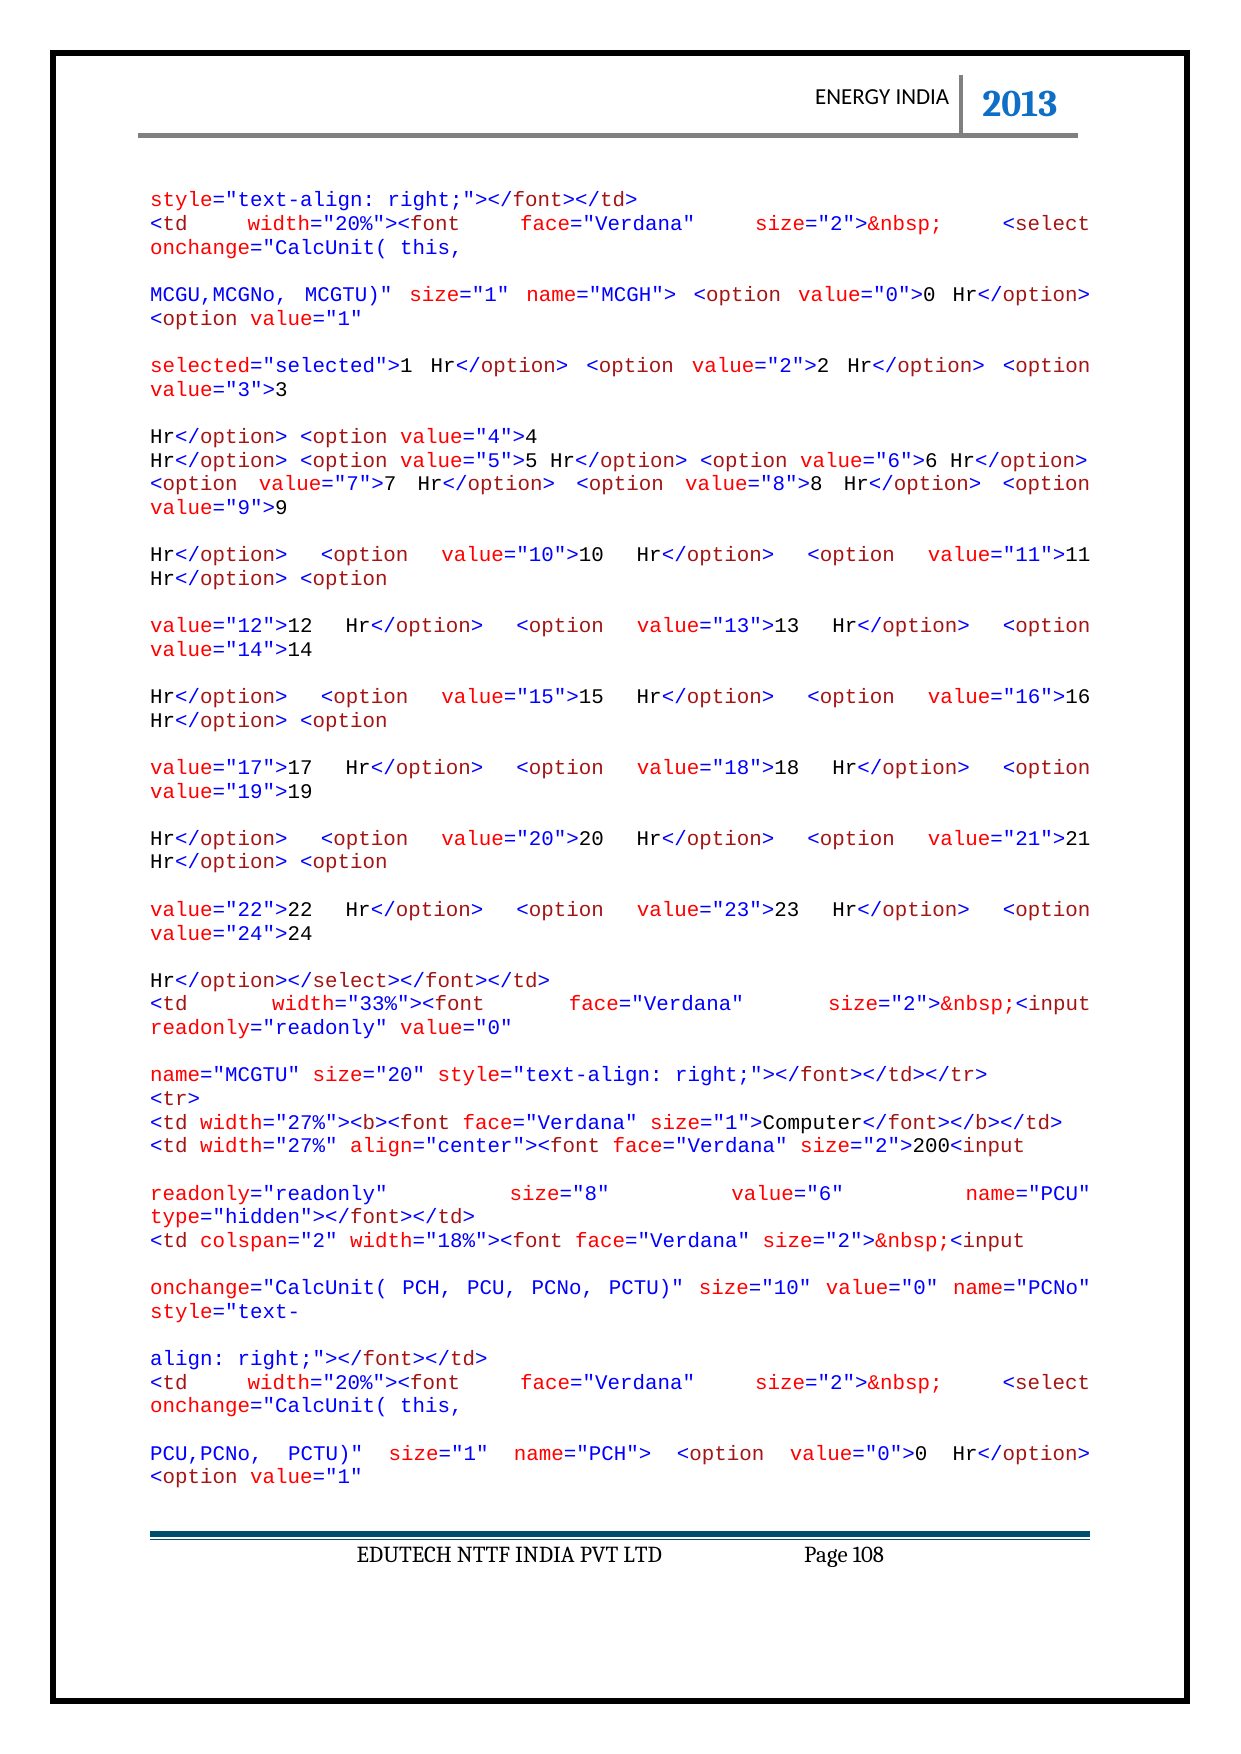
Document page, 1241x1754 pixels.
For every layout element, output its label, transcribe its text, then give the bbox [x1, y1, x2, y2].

text value="12">12 Hr</option> <option value="13">13 Hr</option> <option value="14">14 [150, 615, 1090, 662]
text value="22">22 Hr</option> <option value="23">23 Hr</option> <option value="24">24 [150, 899, 1090, 946]
text Hr</option> <option value="5">5 Hr</option> <option value="6">6 Hr</option> [150, 449, 1090, 473]
text Hr</option> <option value="4">4 [150, 426, 1090, 449]
text style="text-align: right;"></font></td> [150, 189, 1090, 213]
text Hr</option> <option value="10">10 Hr</option> <option value="11">11 Hr</option> <option [150, 544, 1090, 591]
text <td colspan="2" width="18%"><font face="Verdana" size="2">&nbsp;<input [150, 1230, 1090, 1253]
text <td width="33%"><font face="Verdana" size="2">&nbsp;<input readonly="readonly" value="0" [150, 993, 1090, 1041]
text Hr</option></select></font></td> [150, 970, 1090, 993]
text onchange="CalcUnit( PCH, PCU, PCNo, PCTU)" size="10" value="0" name="PCNo" style="text- [150, 1277, 1090, 1324]
text <td width="20%"><font face="Verdana" size="2">&nbsp; <select onchange="CalcUnit( this, [150, 1372, 1090, 1419]
text PCU,PCNo, PCTU)" size="1" name="PCH"> <option value="0">0 Hr</option> <option value="1" [150, 1443, 1090, 1490]
text readonly="readonly" size="8" value="6" name="PCU" type="hidden"></font></td> [150, 1183, 1090, 1230]
text <option value="7">7 Hr</option> <option value="8">8 Hr</option> <option value="9">9 [150, 473, 1090, 521]
text <tr> [150, 1088, 1090, 1112]
text <td width="20%"><font face="Verdana" size="2">&nbsp; <select onchange="CalcUnit( this, [150, 213, 1090, 260]
text Hr</option> <option value="20">20 Hr</option> <option value="21">21 Hr</option> <option [150, 828, 1090, 875]
text selected="selected">1 Hr</option> <option value="2">2 Hr</option> <option value="3">3 [150, 355, 1090, 402]
text Hr</option> <option value="15">15 Hr</option> <option value="16">16 Hr</option> <option [150, 686, 1090, 733]
text name="MCGTU" size="20" style="text-align: right;"></font></td></tr> [150, 1064, 1090, 1088]
text value="17">17 Hr</option> <option value="18">18 Hr</option> <option value="19">19 [150, 757, 1090, 804]
text <td width="27%"><b><font face="Verdana" size="1">Computer</font></b></td> [150, 1112, 1090, 1135]
text align: right;"></font></td> [150, 1348, 1090, 1372]
text MCGU,MCGNo, MCGTU)" size="1" name="MCGH"> <option value="0">0 Hr</option> <option value="1" [150, 284, 1090, 331]
text <td width="27%" align="center"><font face="Verdana" size="2">200<input [150, 1135, 1090, 1159]
